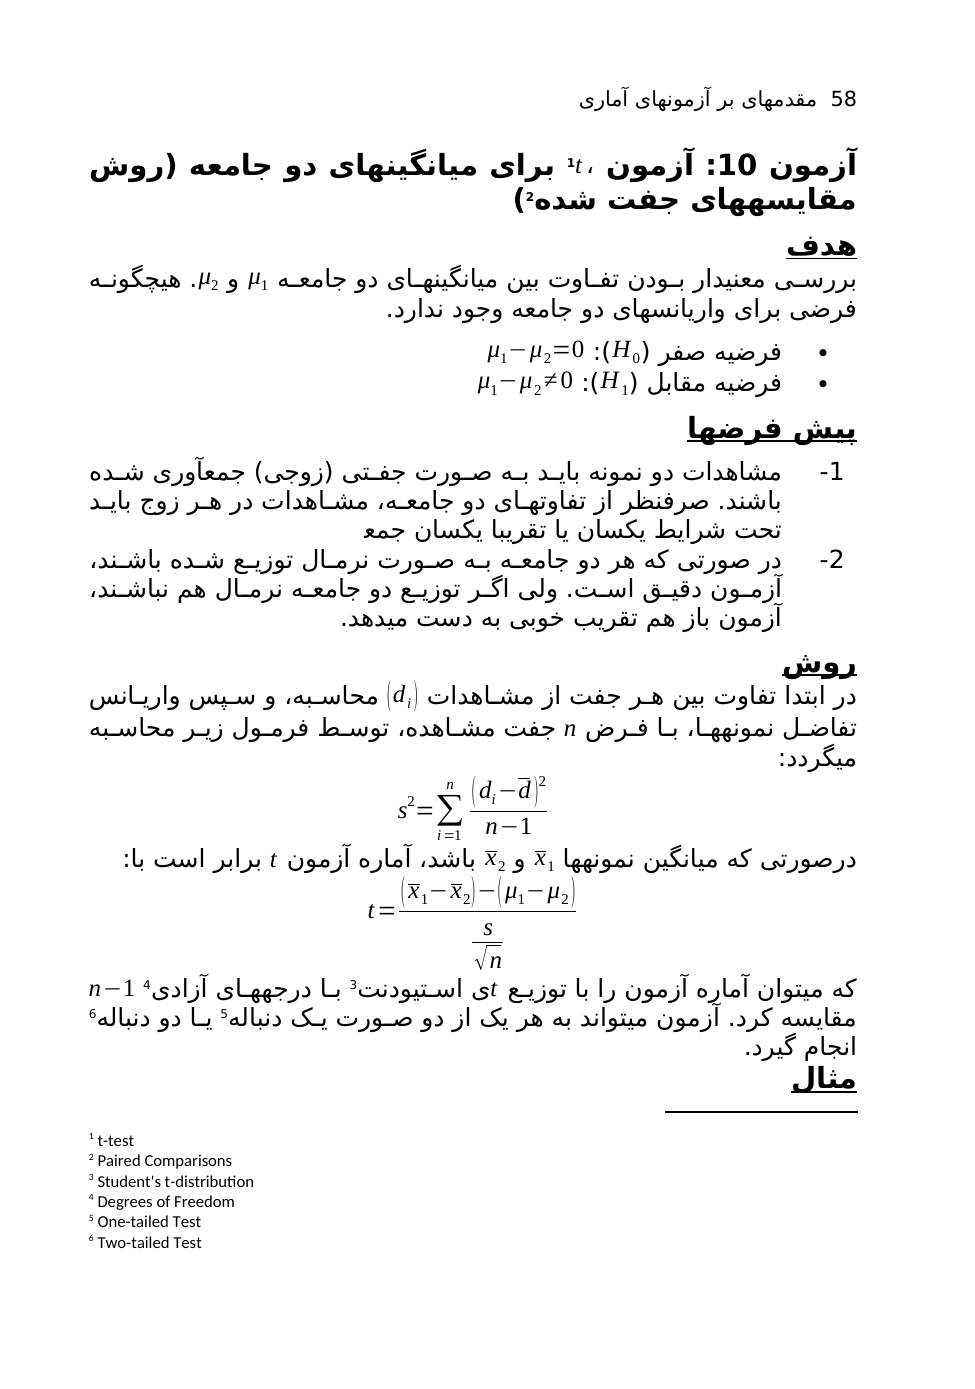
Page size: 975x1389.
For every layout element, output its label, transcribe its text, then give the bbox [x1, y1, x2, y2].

text که می‏توان آماره آزمون را با توزیع ی استیودنت با درجه‏های آزادی مقایسه کرد. آزمون می‏تواند به هر یک از دو صورت یک دنباله یا دو دنباله انجام گیرد. [89, 974, 857, 1062]
subtitle آزمون 10: آزمون برای میانگین‏های دو جامعه (روش مقایسه‏های جفت شده) [89, 148, 857, 216]
list فرضیه صفر (): [89, 336, 819, 367]
text پیش فرض‏ها [89, 411, 857, 445]
list مشاهدات دو نمونه باید به صورت جفتی (زوجی) جمع‏آوری شده باشند. صرفنظر از تفاوت‏های دو جامعه، مشاهدات در هر زوج باید تحت شرایط یکسان یا تقریبا یکسان جمع‏آوری شده باشند. [89, 457, 819, 545]
list فرضیه مقابل (): [89, 367, 819, 398]
text در ابتدا تفاوت بین هر جفت از مشاهدات محاسبه، و سپس واریانس تفاضل‏ نمونه‏ها، با فرض جفت مشاهده، توسط فرمول زیر محاسبه می‏گردد: [89, 679, 857, 772]
text روش [89, 645, 857, 679]
text درصورتی که میانگین نمونه‏ها و باشد، آماره آزمون برابر است با: [89, 843, 857, 875]
text هدف [89, 229, 857, 263]
text بررسی معنی‏دار بودن تفاوت بین میانگین‏های دو جامعه و . هیچگونه فرضی برای واریانس‏های دو جامعه وجود ندارد. [89, 263, 857, 323]
text مثال [89, 1062, 857, 1096]
list در صورتی که هر دو جامعه به صورت نرمال توزیع شده باشند، آزمون دقیق است. ولی اگر توزیع دو جامعه نرمال هم نباشند، آزمون باز هم تقریب خوبی به دست می‏دهد. [89, 545, 819, 632]
